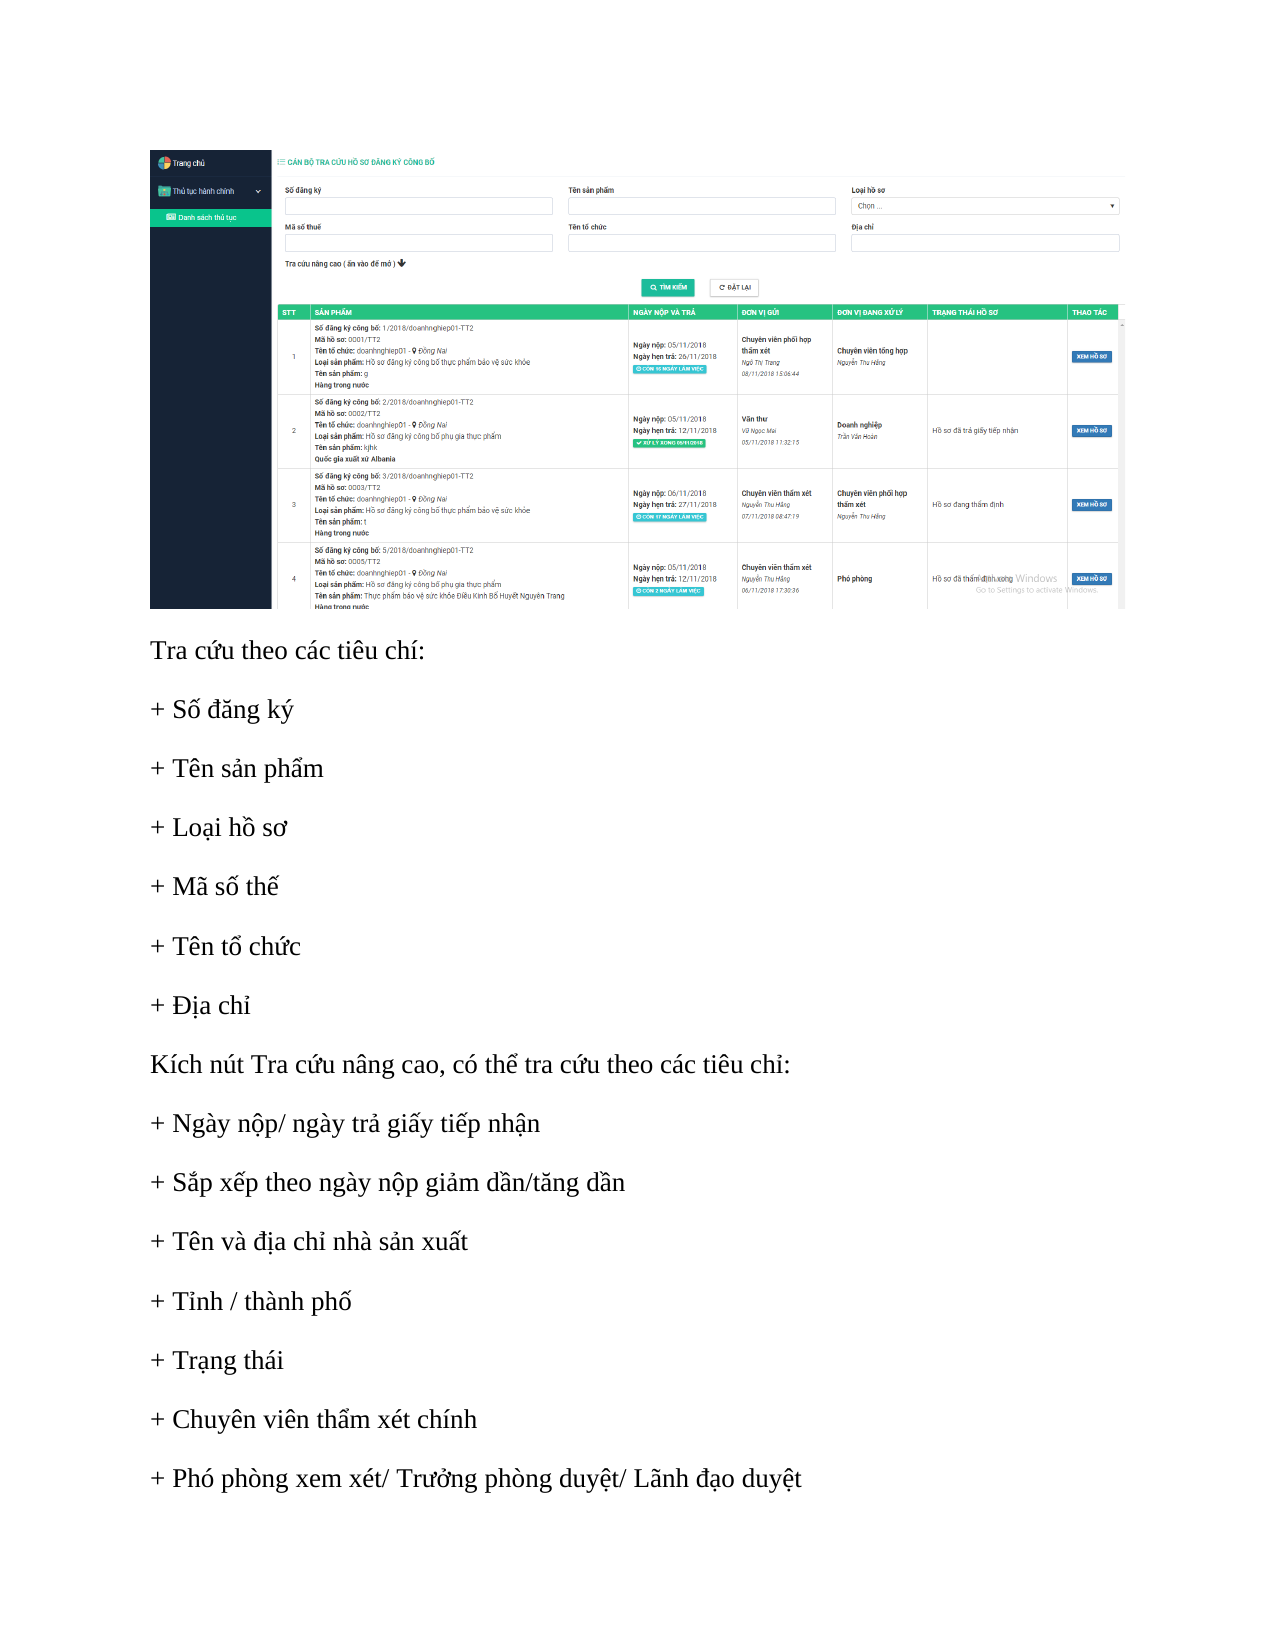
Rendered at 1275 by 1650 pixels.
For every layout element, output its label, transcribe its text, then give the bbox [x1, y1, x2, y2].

text + Tỉnh / thành phố [150, 1284, 1125, 1316]
text + Số đăng ký [150, 693, 1125, 724]
text + Tên tổ chức [150, 929, 1125, 961]
text + Tên và địa chỉ nhà sản xuất [150, 1225, 1125, 1257]
text Kích nút Tra cứu nâng cao, có thể tra cứu theo các tiêu chỉ: [150, 1048, 1125, 1079]
text Tra cứu theo các tiêu chí: [150, 634, 1125, 665]
text + Chuyên viên thẩm xét chính [150, 1403, 1125, 1434]
text + Ngày nộp/ ngày trả giấy tiếp nhận [150, 1107, 1125, 1138]
text + Loại hồ sơ [150, 811, 1125, 842]
text + Địa chỉ [150, 989, 1125, 1020]
text + Mã số thế [150, 870, 1125, 902]
text + Phó phòng xem xét/ Trưởng phòng duyệt/ Lãnh đạo duyệt [150, 1462, 1125, 1493]
text + Sắp xếp theo ngày nộp giảm dần/tăng dần [150, 1166, 1125, 1197]
text + Tên sản phẩm [150, 752, 1125, 783]
text + Trạng thái [150, 1344, 1125, 1375]
picture [150, 150, 1125, 609]
